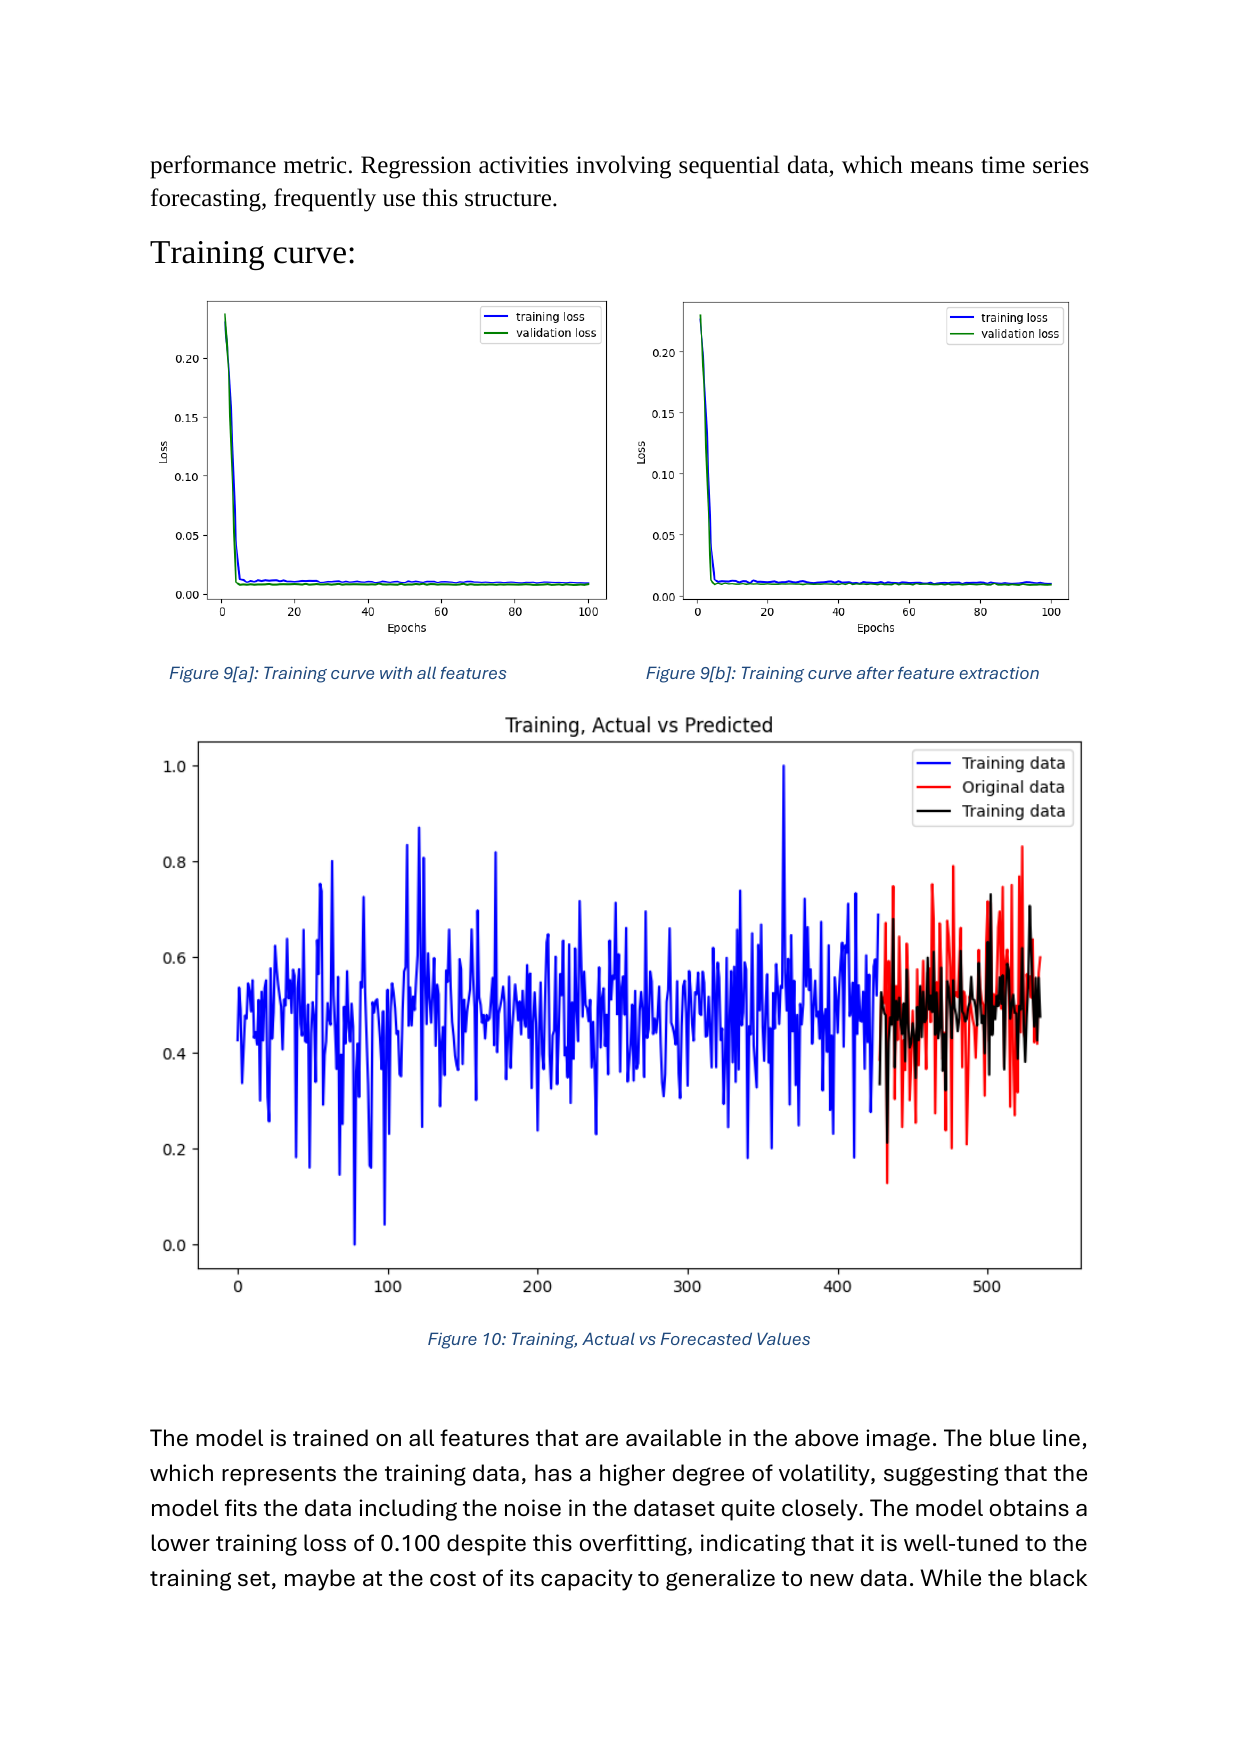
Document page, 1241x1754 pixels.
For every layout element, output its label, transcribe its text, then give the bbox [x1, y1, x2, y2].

picture [150, 705, 1091, 1307]
picture [150, 293, 613, 641]
text Figure 10: Training, Actual vs Forecasted Values [150, 1328, 1090, 1351]
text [150, 1423, 1090, 1593]
text Training curve: [150, 233, 1090, 271]
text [150, 150, 1090, 212]
text Figure 9[a]: Training curve with all features Figure 9[b]: Training curve after feature extraction [150, 662, 1090, 685]
picture [628, 294, 1076, 641]
